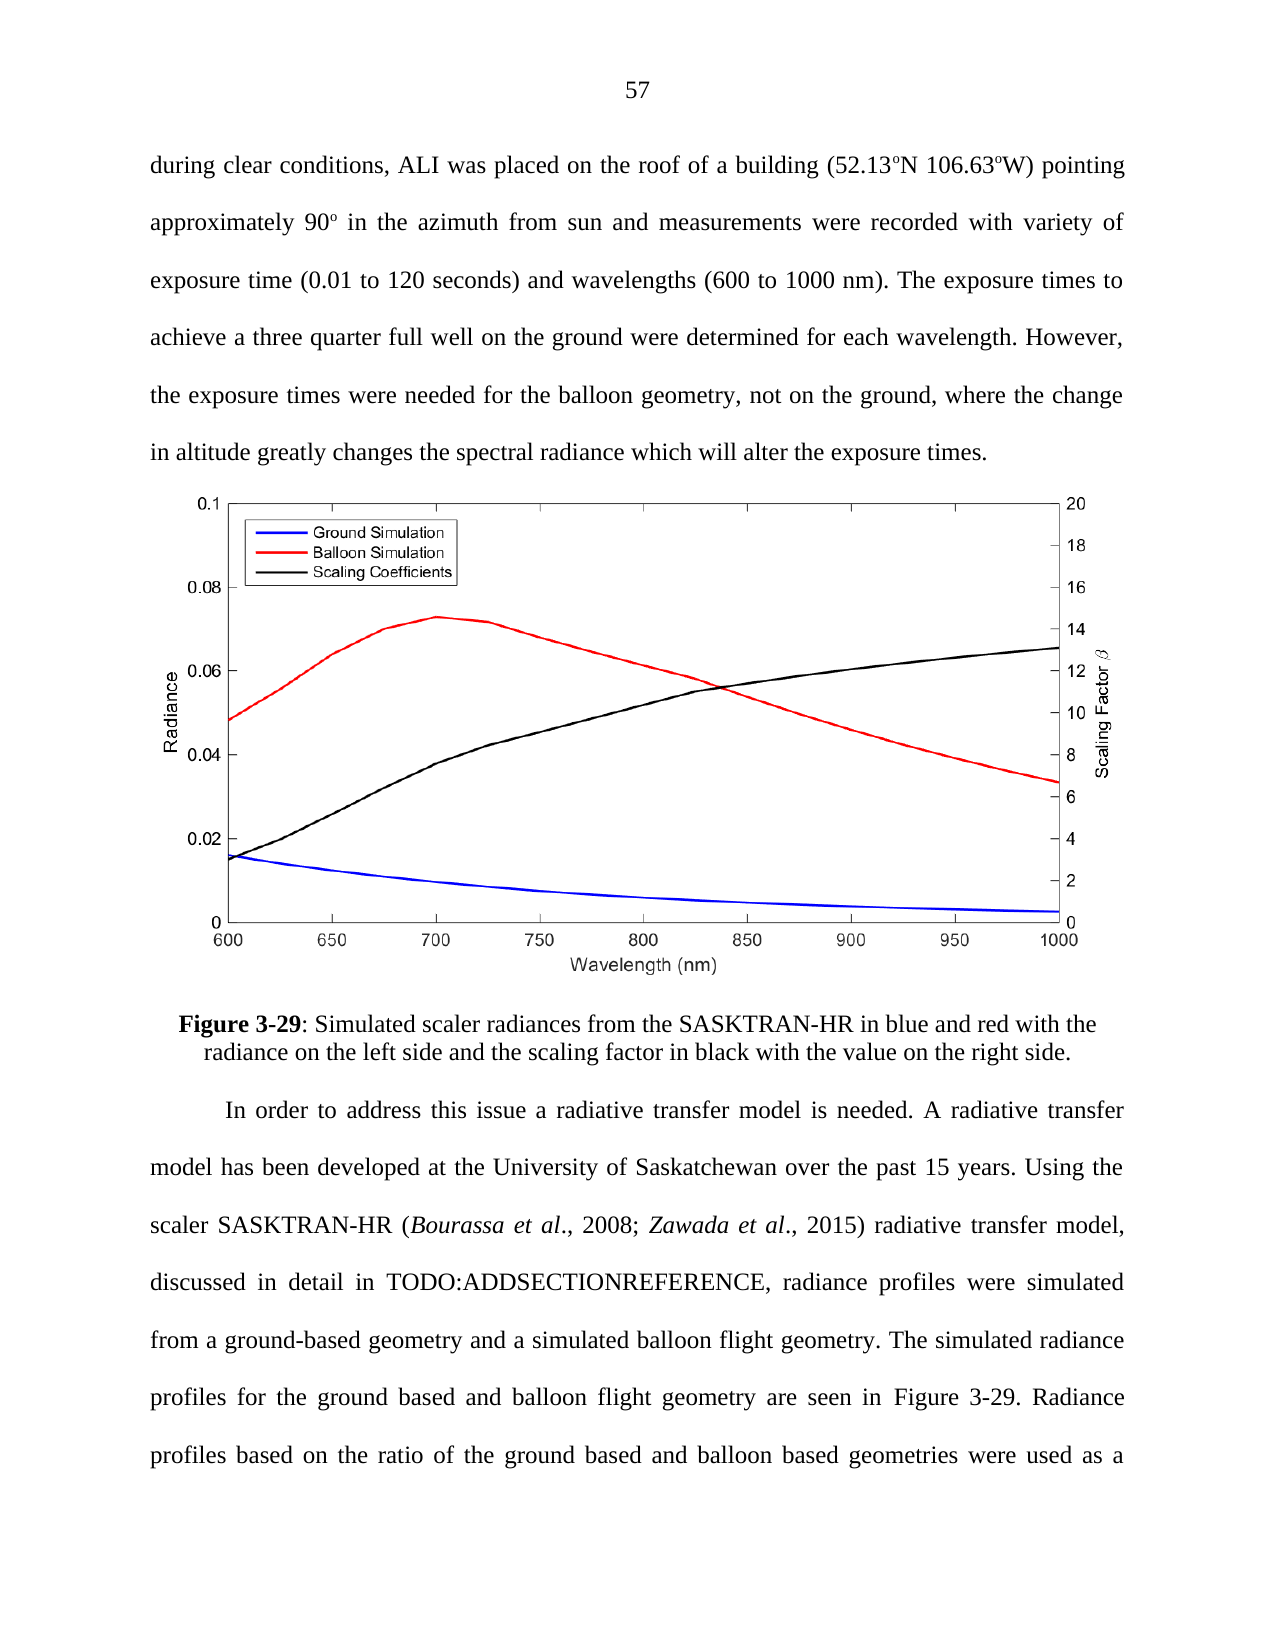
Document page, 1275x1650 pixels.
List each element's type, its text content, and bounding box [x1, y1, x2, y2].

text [150, 150, 1125, 466]
text Figure 3-29: Simulated scaler radiances from the SASKTRAN-HR in blue and red with the radiance on the left side and the scaling factor in black with the value on the right side. [150, 1009, 1125, 1066]
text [150, 1095, 1125, 1469]
picture [150, 495, 1125, 980]
